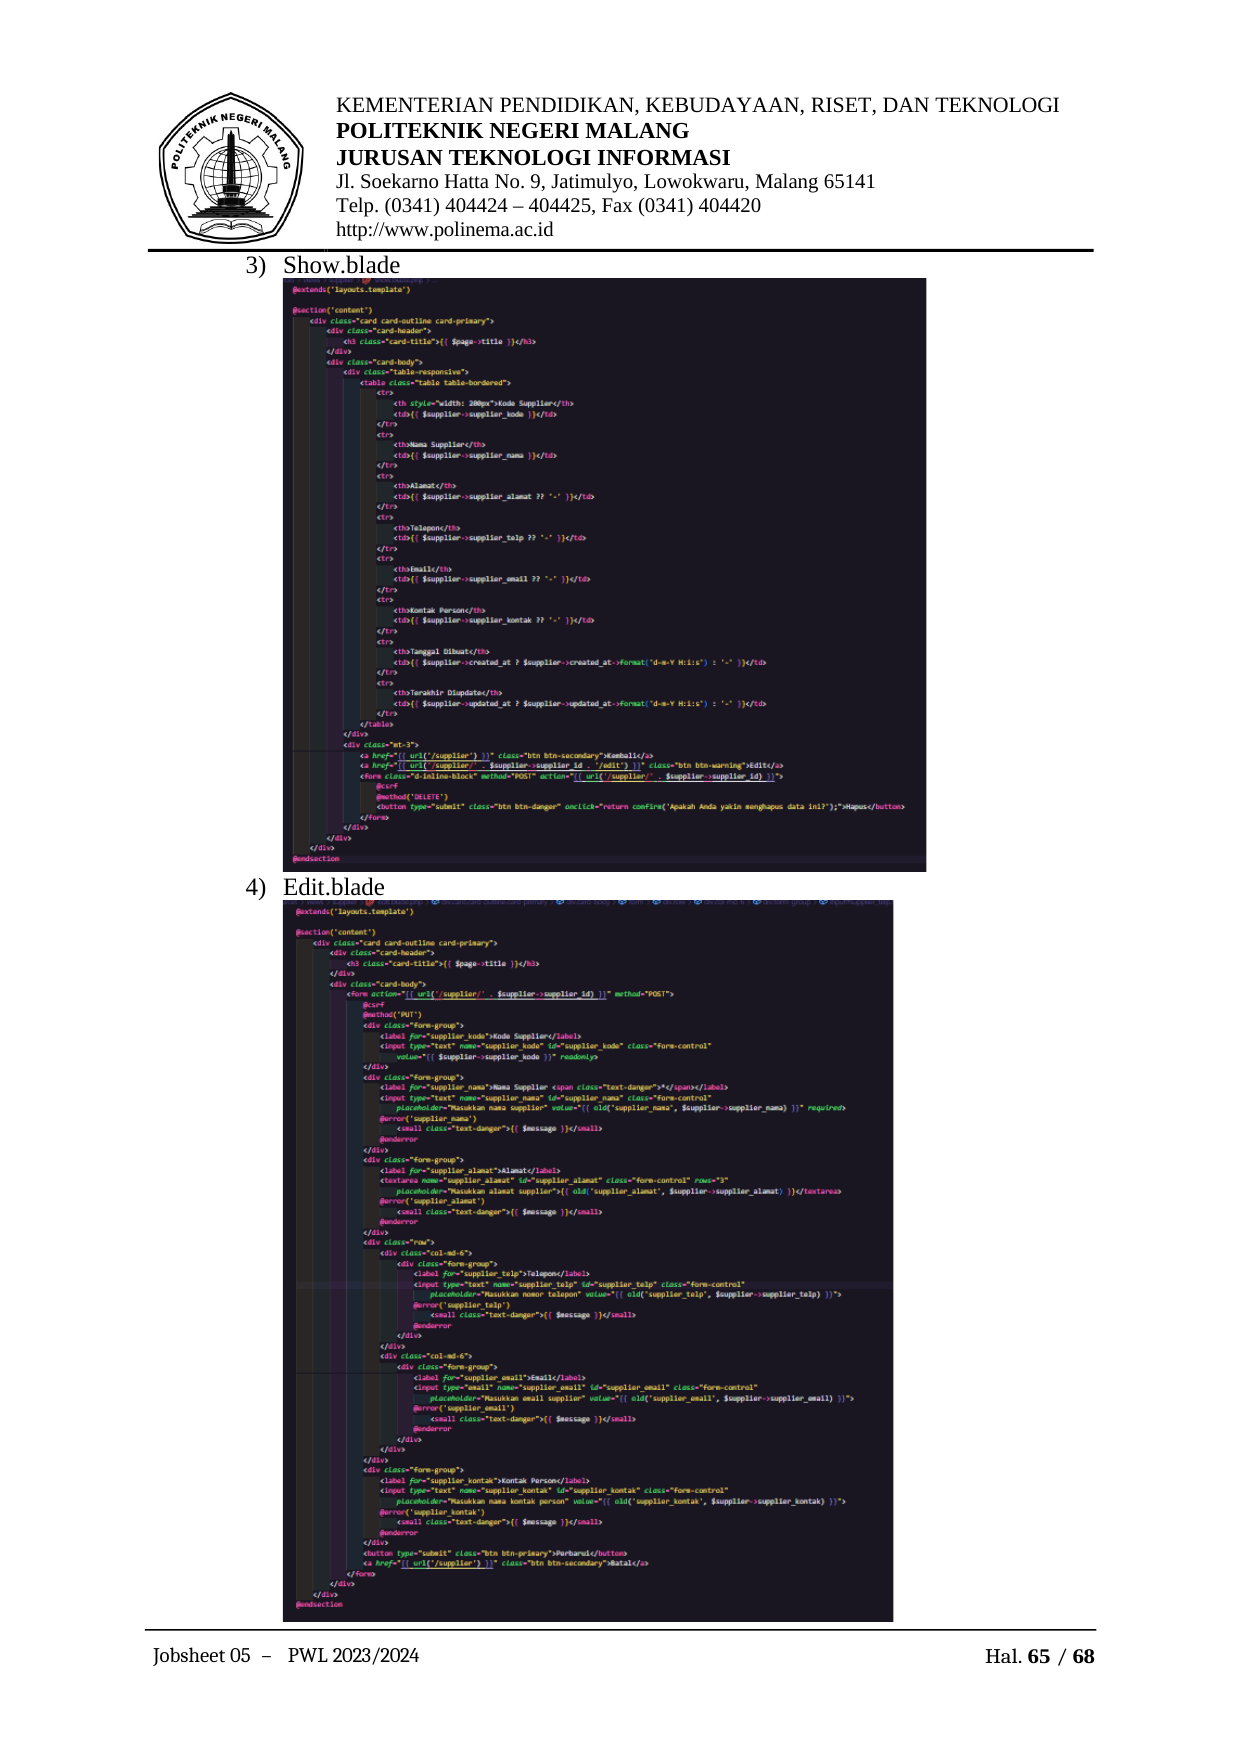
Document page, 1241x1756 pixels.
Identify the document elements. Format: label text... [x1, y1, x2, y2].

list Edit.blade [245, 872, 1107, 900]
picture [158, 92, 304, 244]
list Show.blade [245, 250, 1107, 279]
picture [282, 900, 894, 1622]
picture [282, 278, 927, 872]
